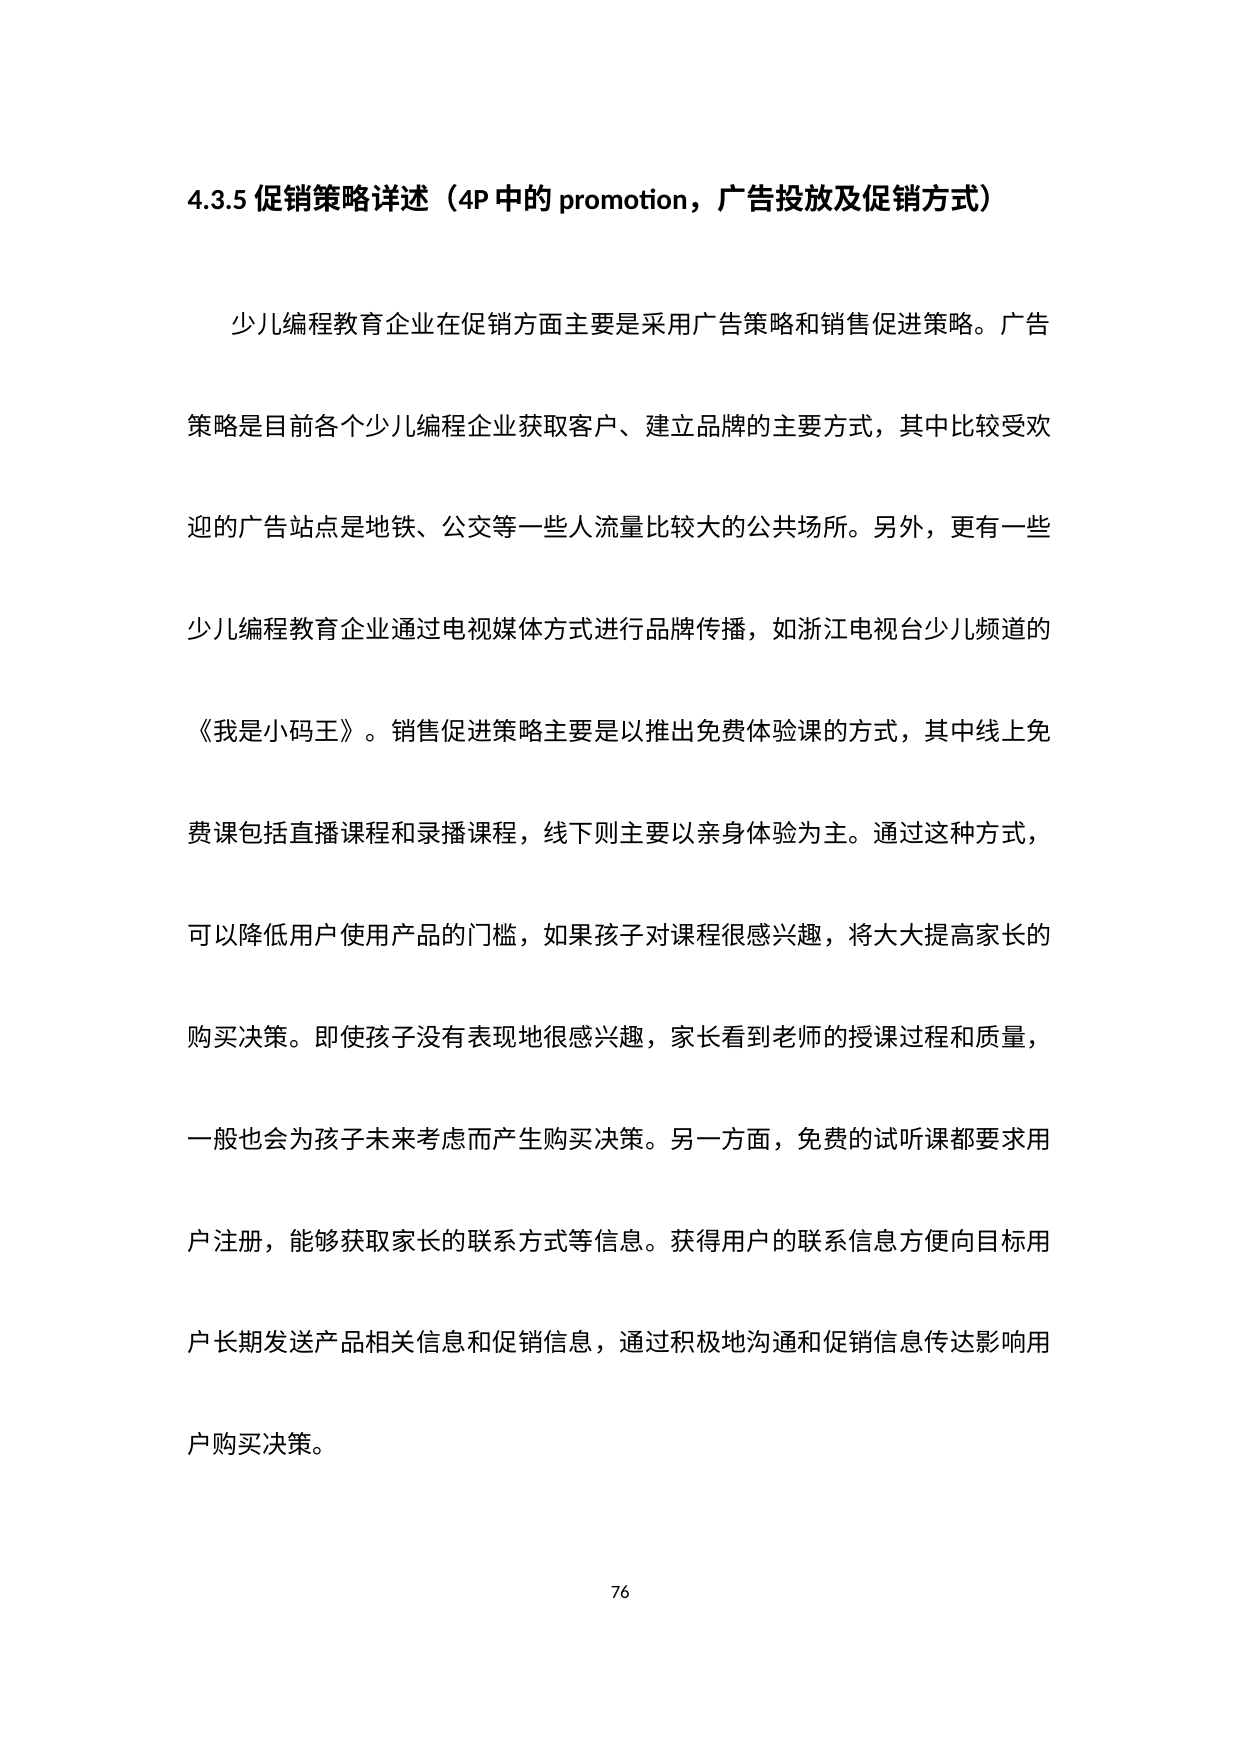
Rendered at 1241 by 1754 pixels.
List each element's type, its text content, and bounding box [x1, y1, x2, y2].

subtitle 4.3.5 促销策略详述（4P中的promotion，广告投放及促销方式） [187, 162, 1053, 230]
text 少儿编程教育企业在促销方面主要是采用广告策略和销售促进策略。广告策略是目前各个少儿编程企业获取客户、建立品牌的主要方式，其中比较受欢迎的广告站点是地铁、公交等一些人流量比较大的公共场所。另外，更有一些少儿编程教育企业通过电视媒体方式进行品牌传播，如浙江电视台少儿频道的《我是小码王》。销售促进策略主要是以推出免费体验课的方式，其中线上免费课包括直播课程和录播课程，线下则主要以亲身体验为主。通过这种方式，可以降低用户使用产品的门槛，如果孩子对课程很感兴趣，将大大提高家长的购买决策。即使孩子没有表现地很感兴趣，家长看到老师的授课过程和质量，一般也会为孩子未来考虑而产生购买决策。另一方面，免费的试听课都要求用户注册，能够获取家长的联系方式等信息。获得用户的联系信息方便向目标用户长期发送产品相关信息和促销信息，通过积极地沟通和促销信息传达影响用户购买决策。 [187, 288, 1053, 1477]
